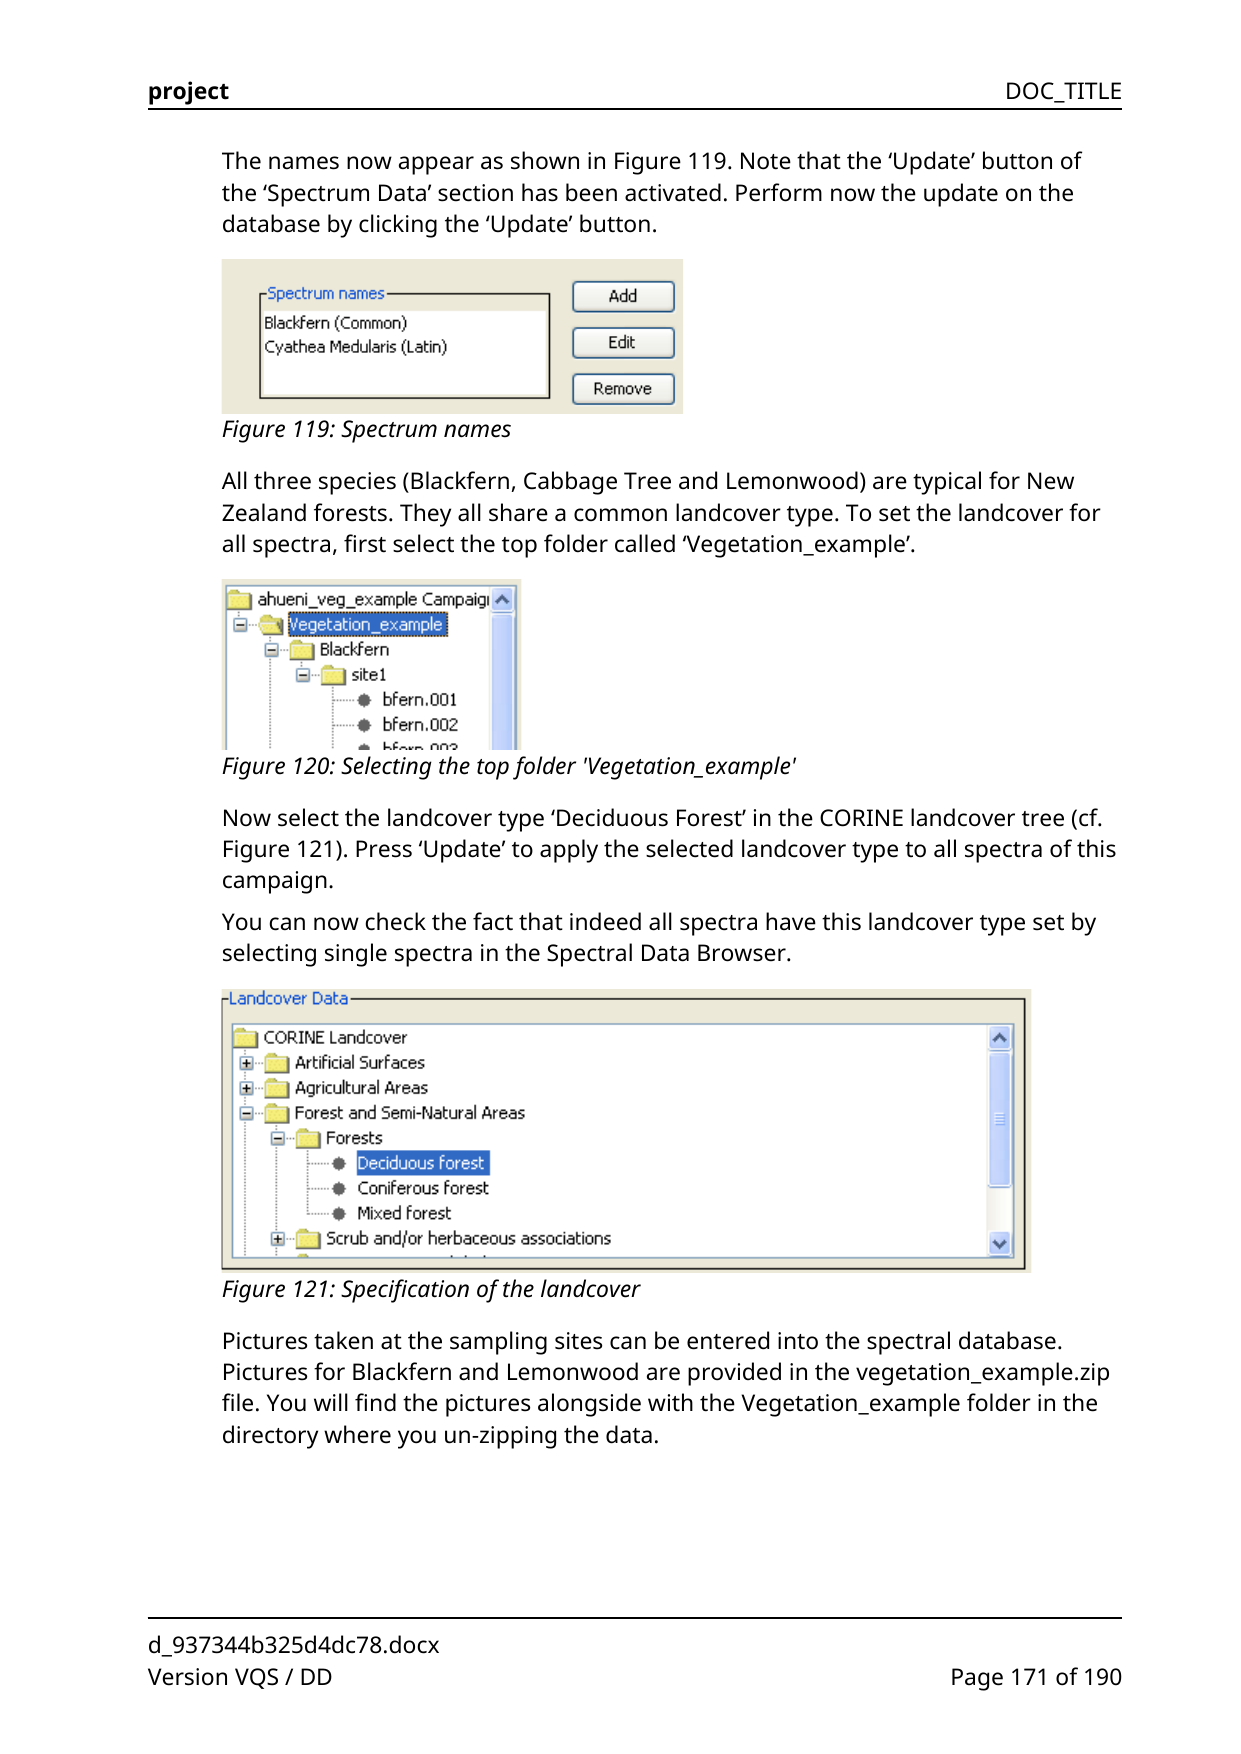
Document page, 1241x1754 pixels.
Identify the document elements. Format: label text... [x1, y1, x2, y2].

picture [221, 579, 522, 750]
picture [221, 989, 1032, 1273]
text All three species (Blackfern, Cabbage Tree and Lemonwood) are typical for New Zealand forests. They all share a common landcover type. To set the landcover for all spectra, first select the top folder called ‘Vegetation_example’. [222, 465, 1122, 559]
text Pictures taken at the sampling sites can be entered into the spectral database. Pictures for Blackfern and Lemonwood are provided in the vegetation_example.zip file. You will find the pictures alongside with the Vegetation_example folder in the directory where you un-zipping the data. [222, 1325, 1122, 1450]
text You can now check the fact that indeed all spectra have this landcover type set by selecting single spectra in the Spectral Data Browser. [222, 906, 1122, 968]
picture [221, 259, 684, 414]
